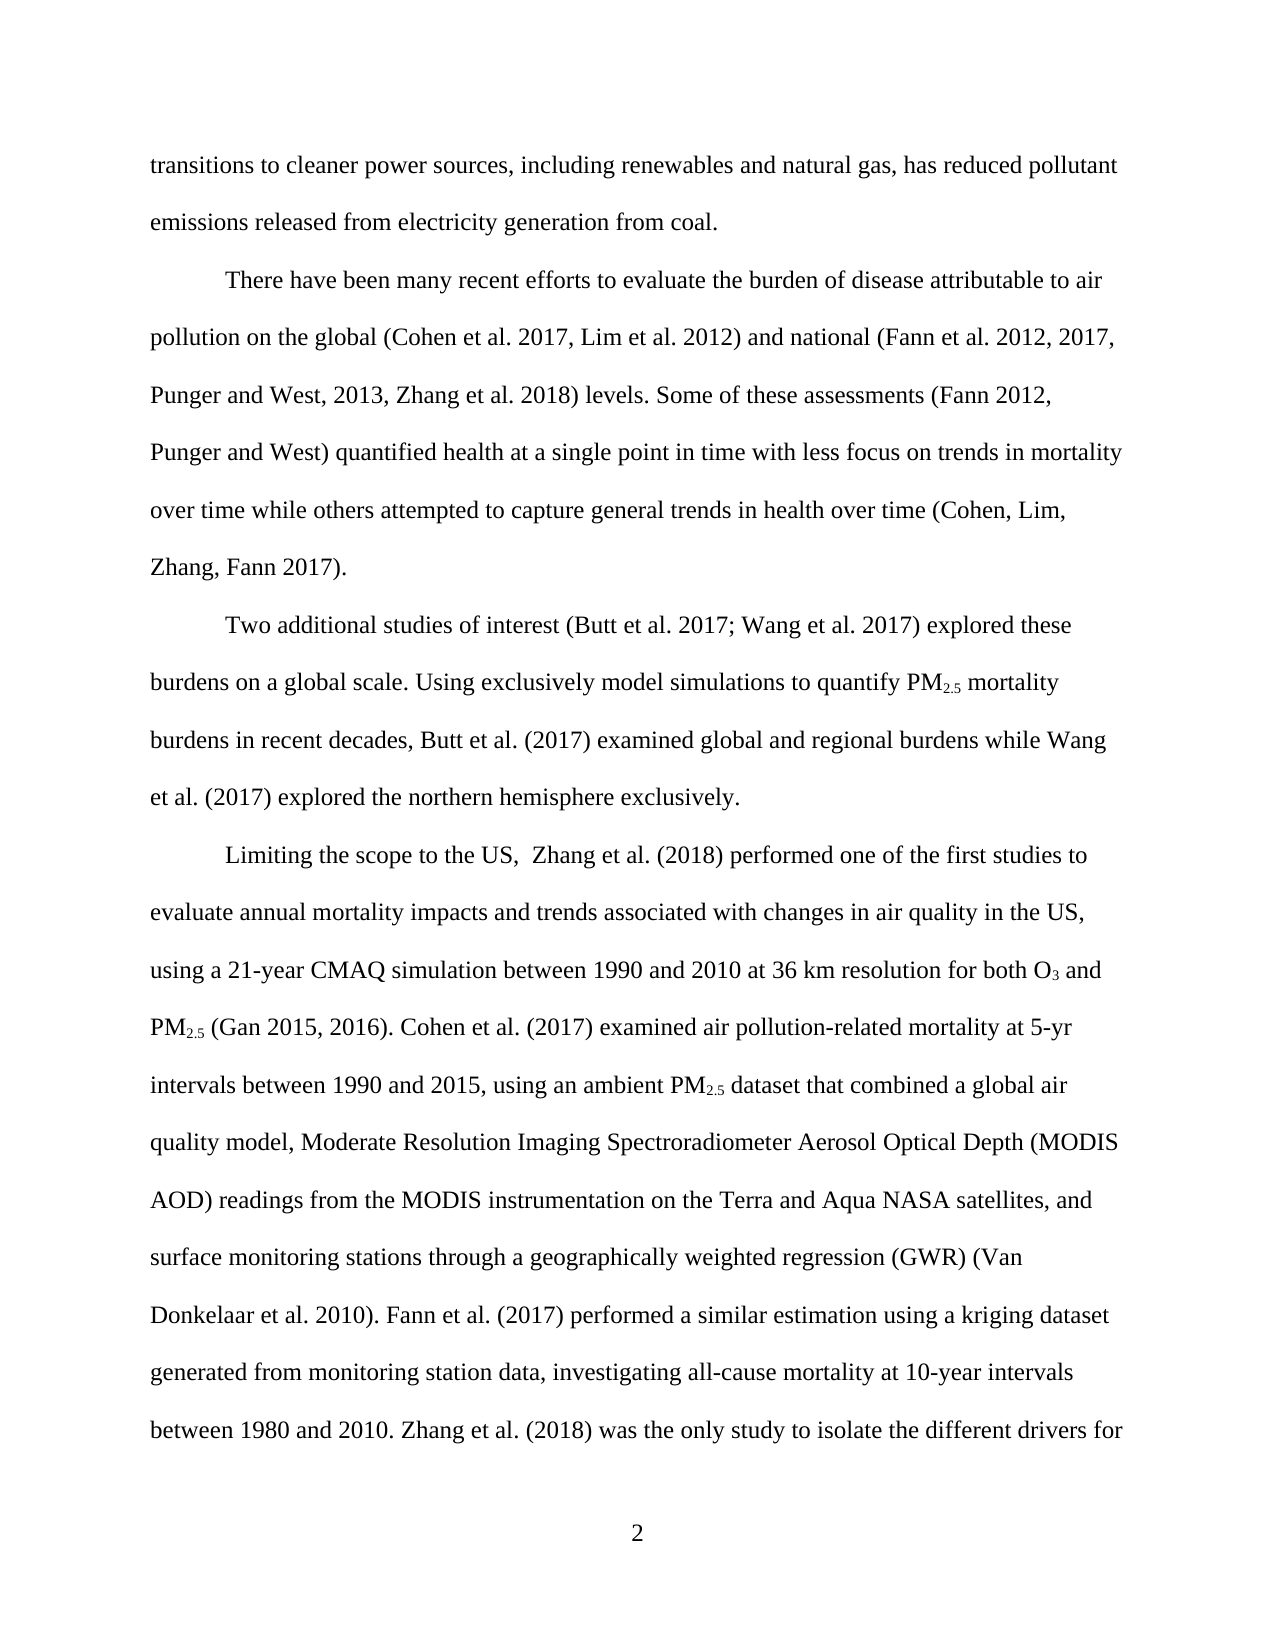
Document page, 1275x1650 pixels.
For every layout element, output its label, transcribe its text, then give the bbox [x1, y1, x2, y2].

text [150, 840, 1125, 1444]
text transitions to cleaner power sources, including renewables and natural gas, has reduced pollutant emissions released from electricity generation from coal. [150, 150, 1125, 236]
text Two additional studies of interest (Butt et al. 2017; Wang et al. 2017) explored these burdens on a global scale. Using exclusively model simulations to quantify PM2.5 mortality burdens in recent decades, Butt et al. (2017) examined global and regional burdens while Wang et al. (2017) explored the northern hemisphere exclusively. [150, 610, 1125, 811]
text There have been many recent efforts to evaluate the burden of disease attributable to air pollution on the global (Cohen et al. 2017, Lim et al. 2012) and national (Fann et al. 2012, 2017, Punger and West, 2013, Zhang et al. 2018) levels. Some of these assessments (Fann 2012, Punger and West) quantified health at a single point in time with less focus on trends in mortality over time while others attempted to capture general trends in health over time (Cohen, Lim, Zhang, Fann 2017). [150, 265, 1125, 581]
